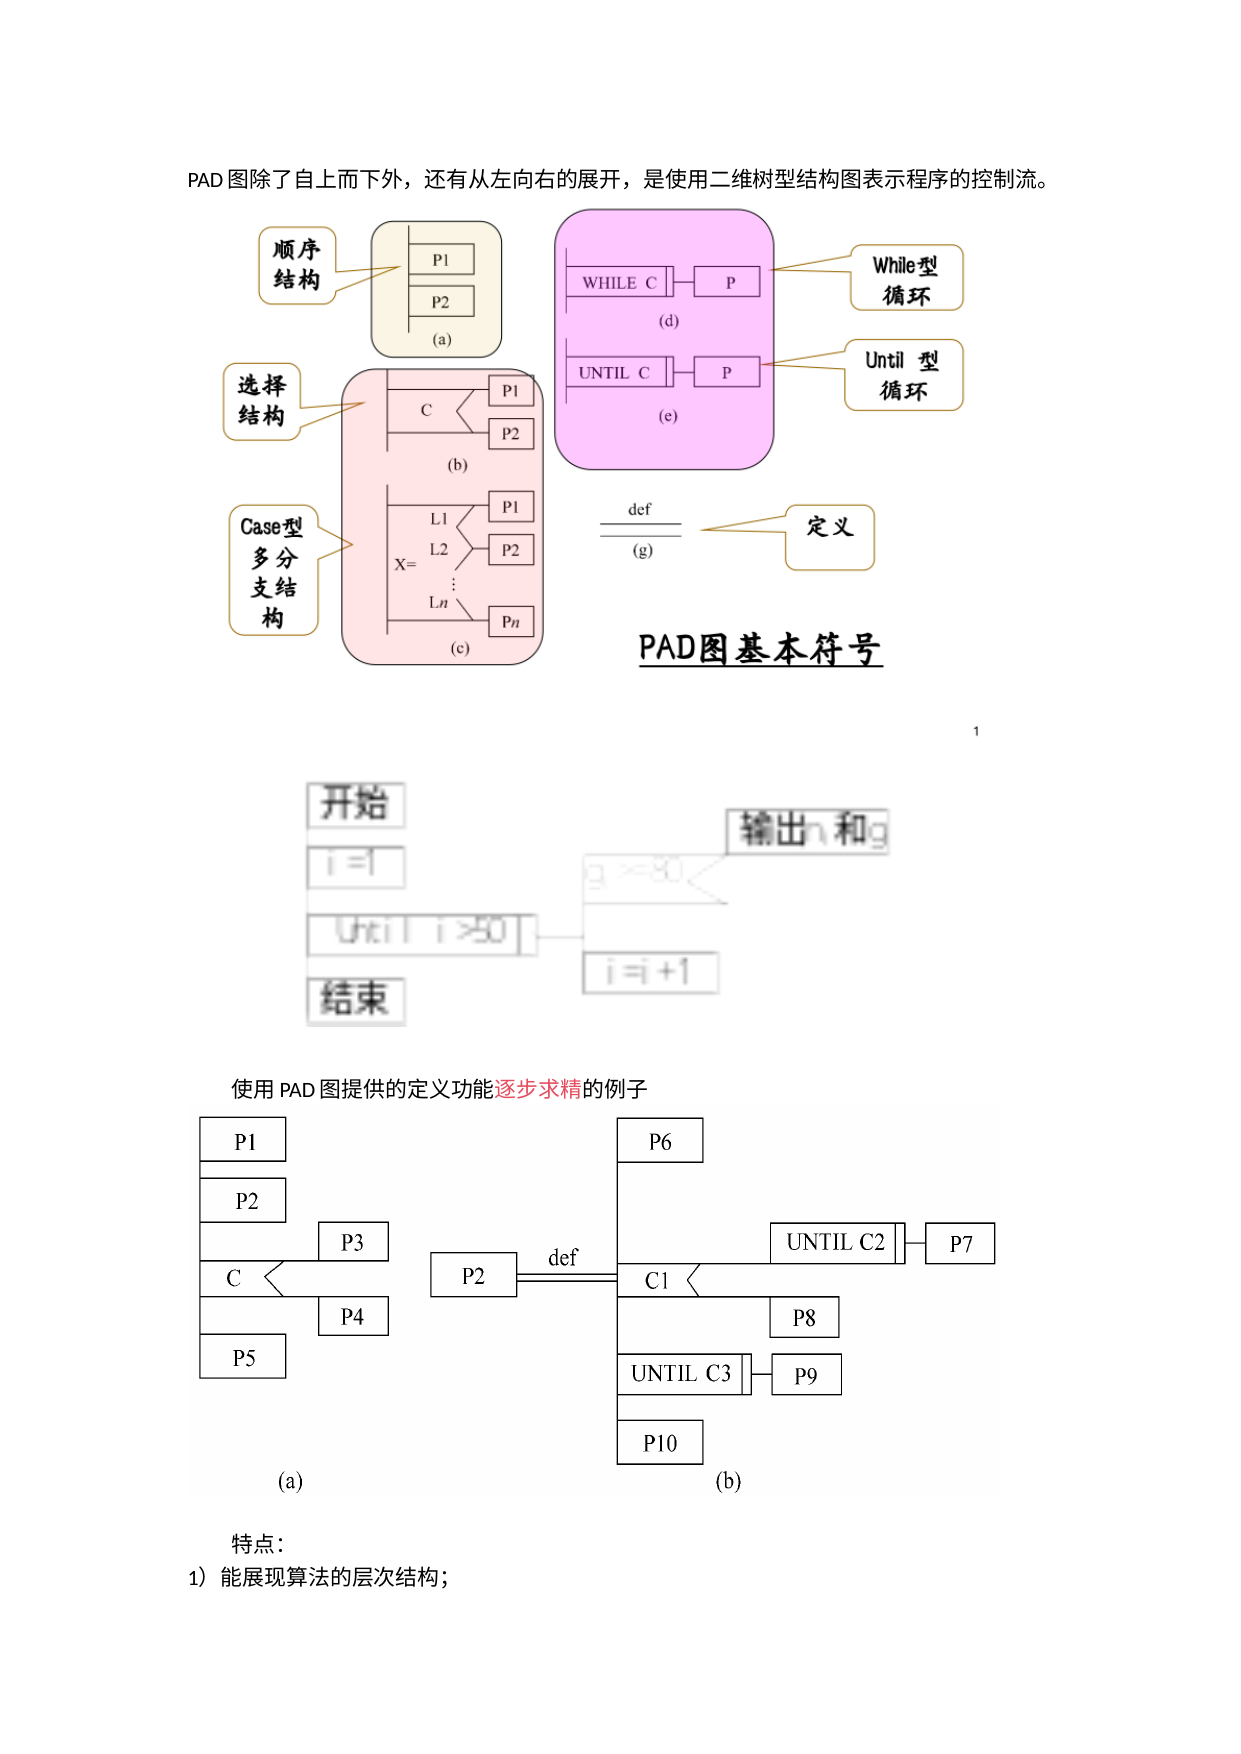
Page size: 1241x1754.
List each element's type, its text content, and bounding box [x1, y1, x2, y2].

list 特点： [187, 1527, 1053, 1559]
list 使用PAD图提供的定义功能逐步求精的例子 [187, 1072, 1053, 1104]
picture [187, 1104, 1002, 1499]
list PAD图除了自上而下外，还有从左向右的展开，是使用二维树型结构图表示程序的控制流。 [187, 162, 1053, 194]
list 1）能展现算法的层次结构； [187, 1559, 1053, 1592]
picture [213, 194, 1027, 757]
